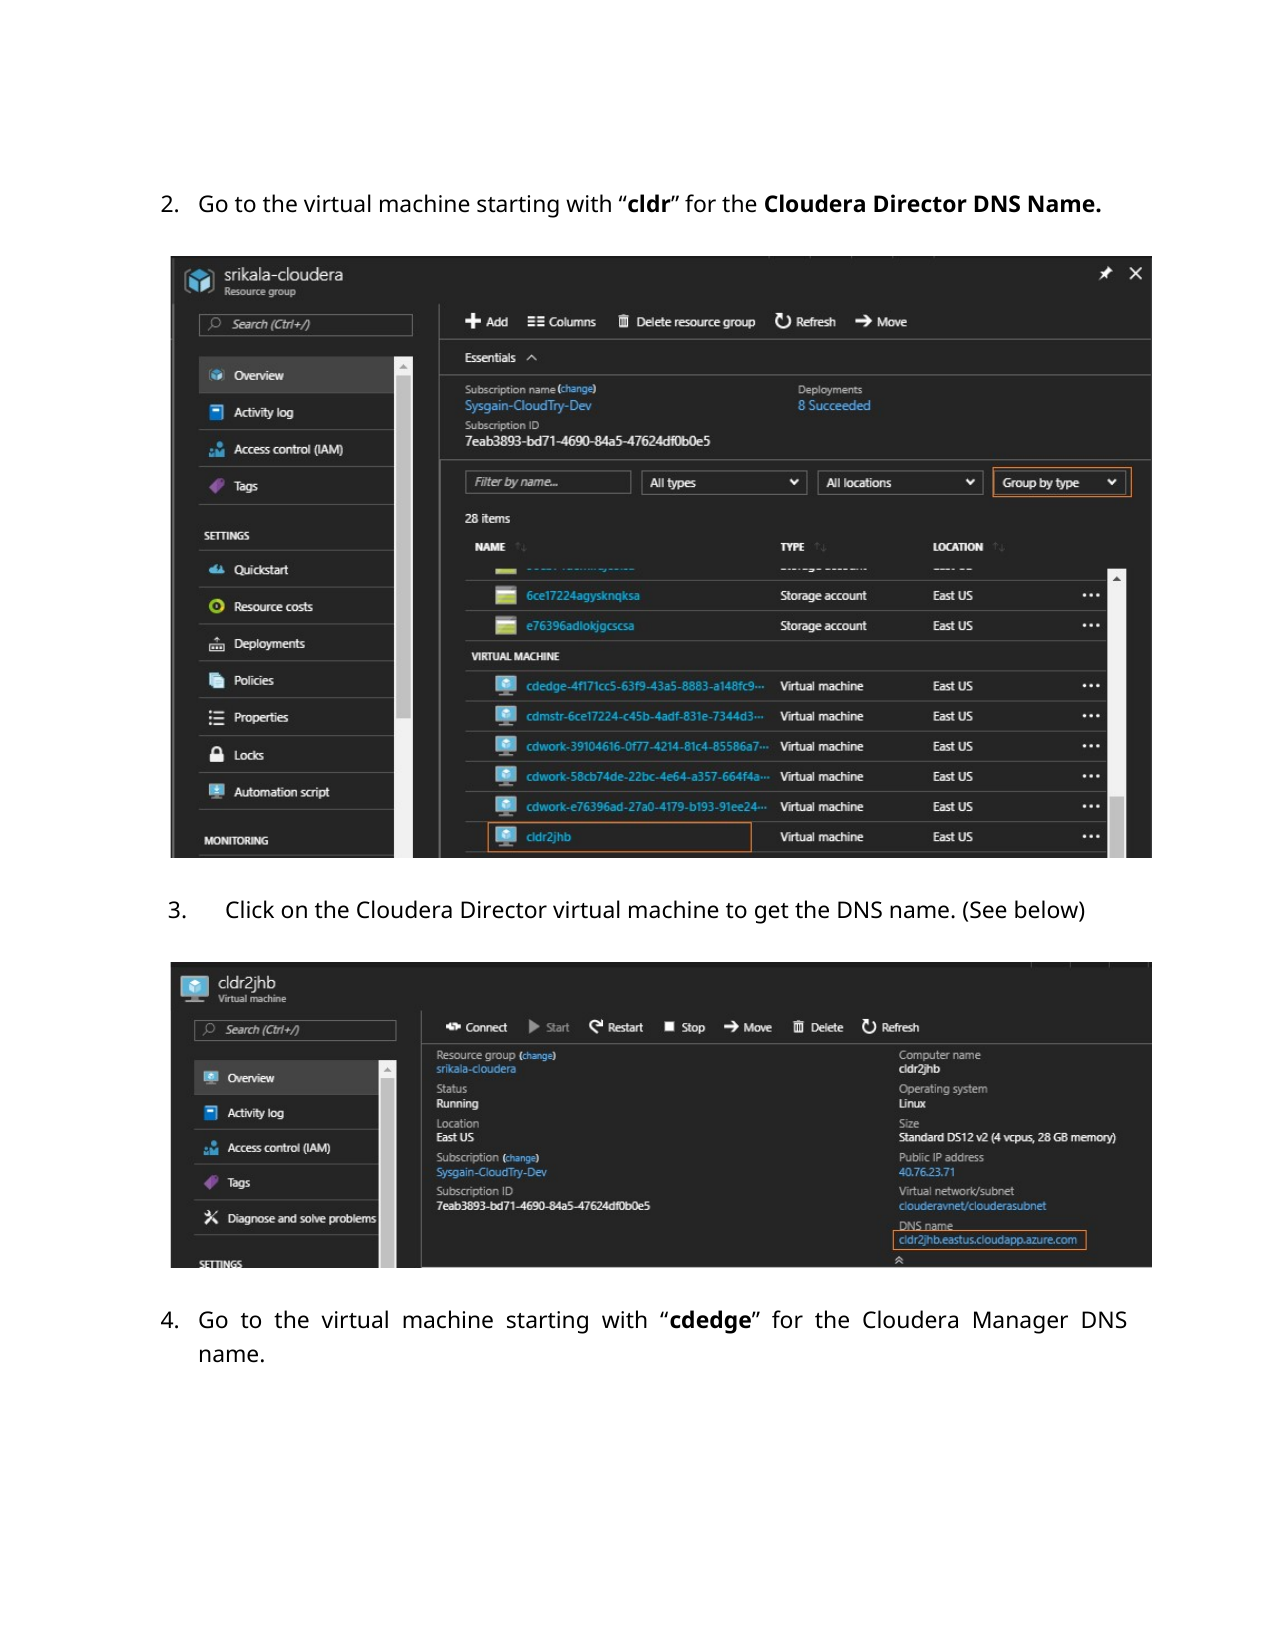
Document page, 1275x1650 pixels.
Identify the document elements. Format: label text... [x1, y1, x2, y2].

list Go to the virtual machine starting with “cdedge” for the Cloudera Manager DNS name. [160, 1303, 1128, 1369]
list Click on the Cloudera Director virtual machine to get the DNS name. (See below) [168, 894, 1128, 925]
picture [170, 962, 1152, 1268]
picture [170, 256, 1152, 858]
list Go to the virtual machine starting with “cldr” for the Cloudera Director DNS Name. [160, 188, 1128, 219]
